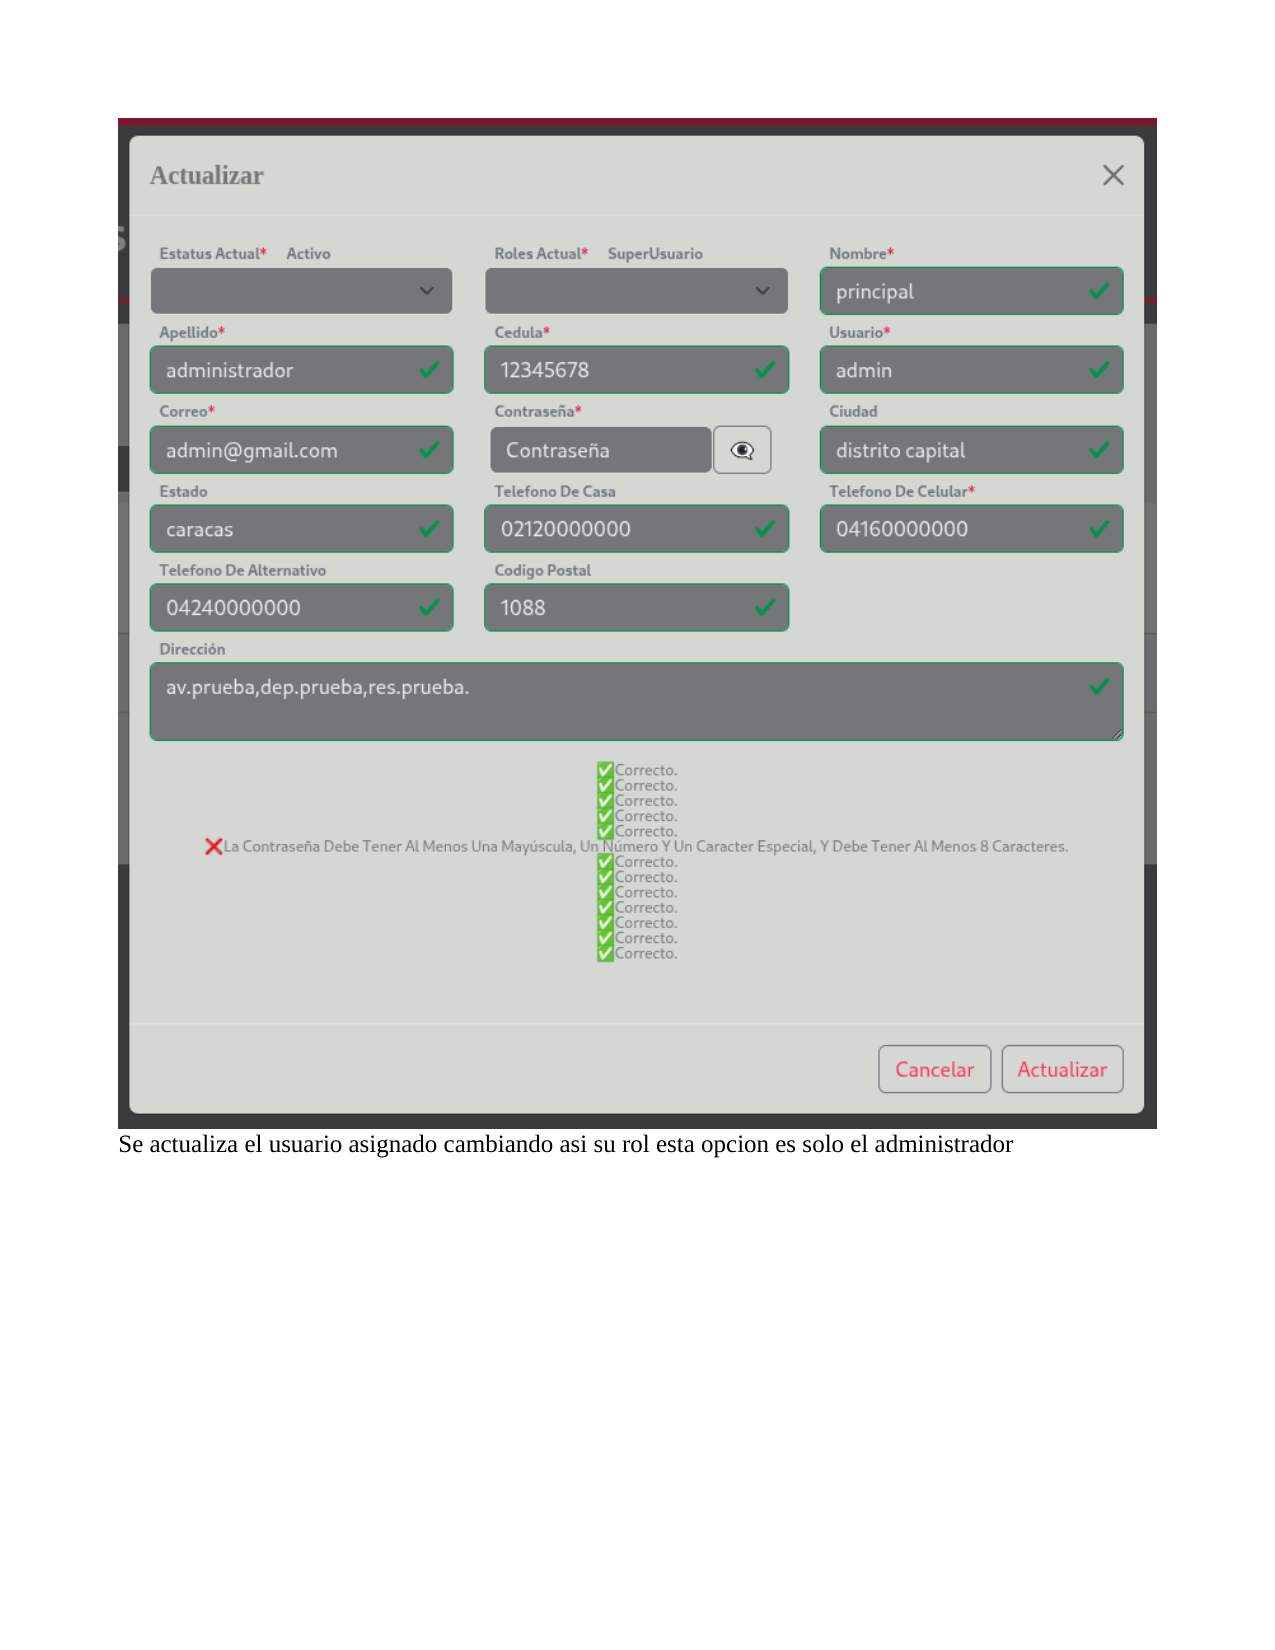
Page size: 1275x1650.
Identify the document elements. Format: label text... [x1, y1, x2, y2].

text Se actualiza el usuario asignado cambiando asi su rol esta opcion es solo el administrador [118, 1129, 1157, 1158]
picture [118, 118, 1157, 1129]
